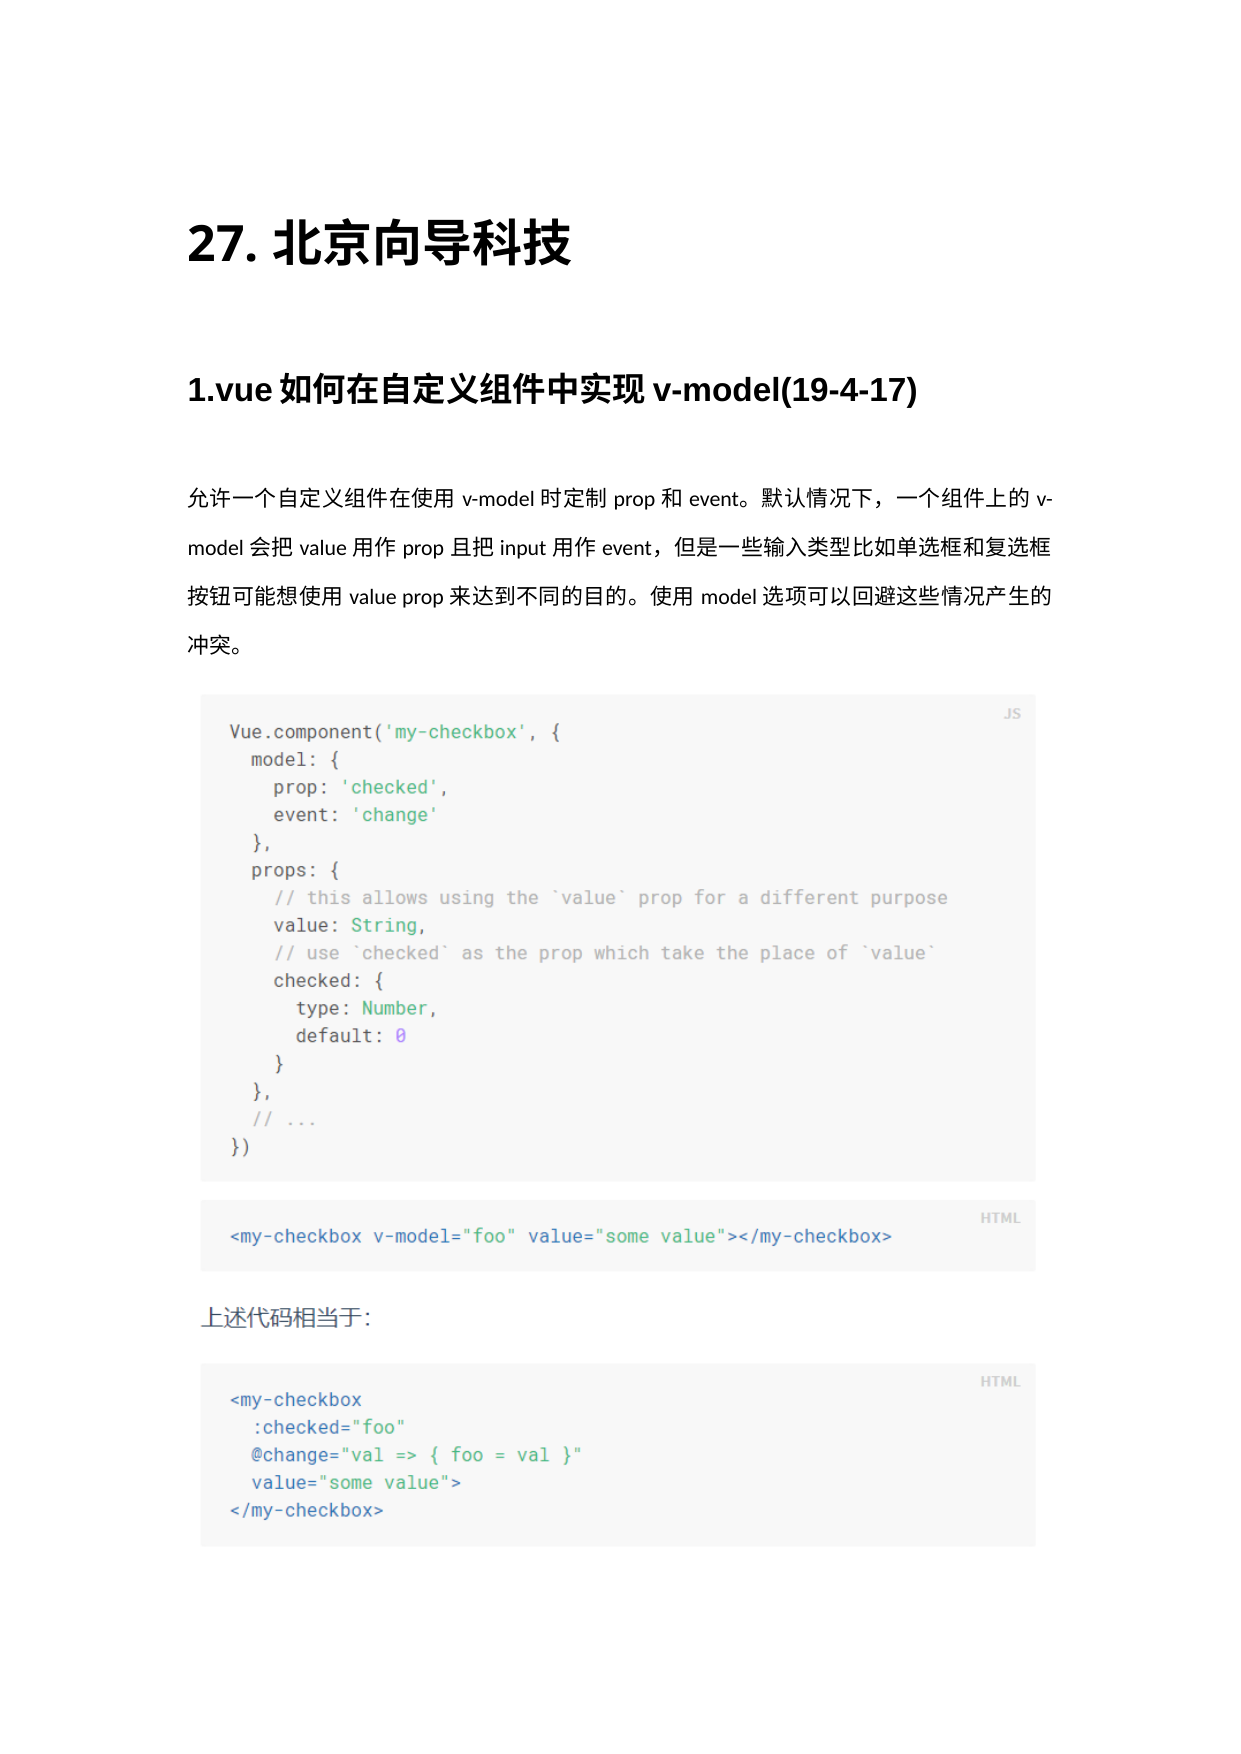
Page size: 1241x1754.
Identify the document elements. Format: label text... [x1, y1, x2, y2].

text 允许一个自定义组件在使用 v-model 时定制 prop 和 event。默认情况下，一个组件上的 v-model 会把 value 用作 prop 且把 input 用作 event，但是一些输入类型比如单选框和复选框按钮可能想使用 value prop 来达到不同的目的。使用 model 选项可以回避这些情况产生的冲突。 [187, 481, 1053, 660]
subtitle 1.vue如何在自定义组件中实现v-model(19-4-17) [187, 354, 1053, 419]
subtitle 27. 北京向导科技 [187, 191, 1053, 289]
picture [187, 675, 1053, 1565]
